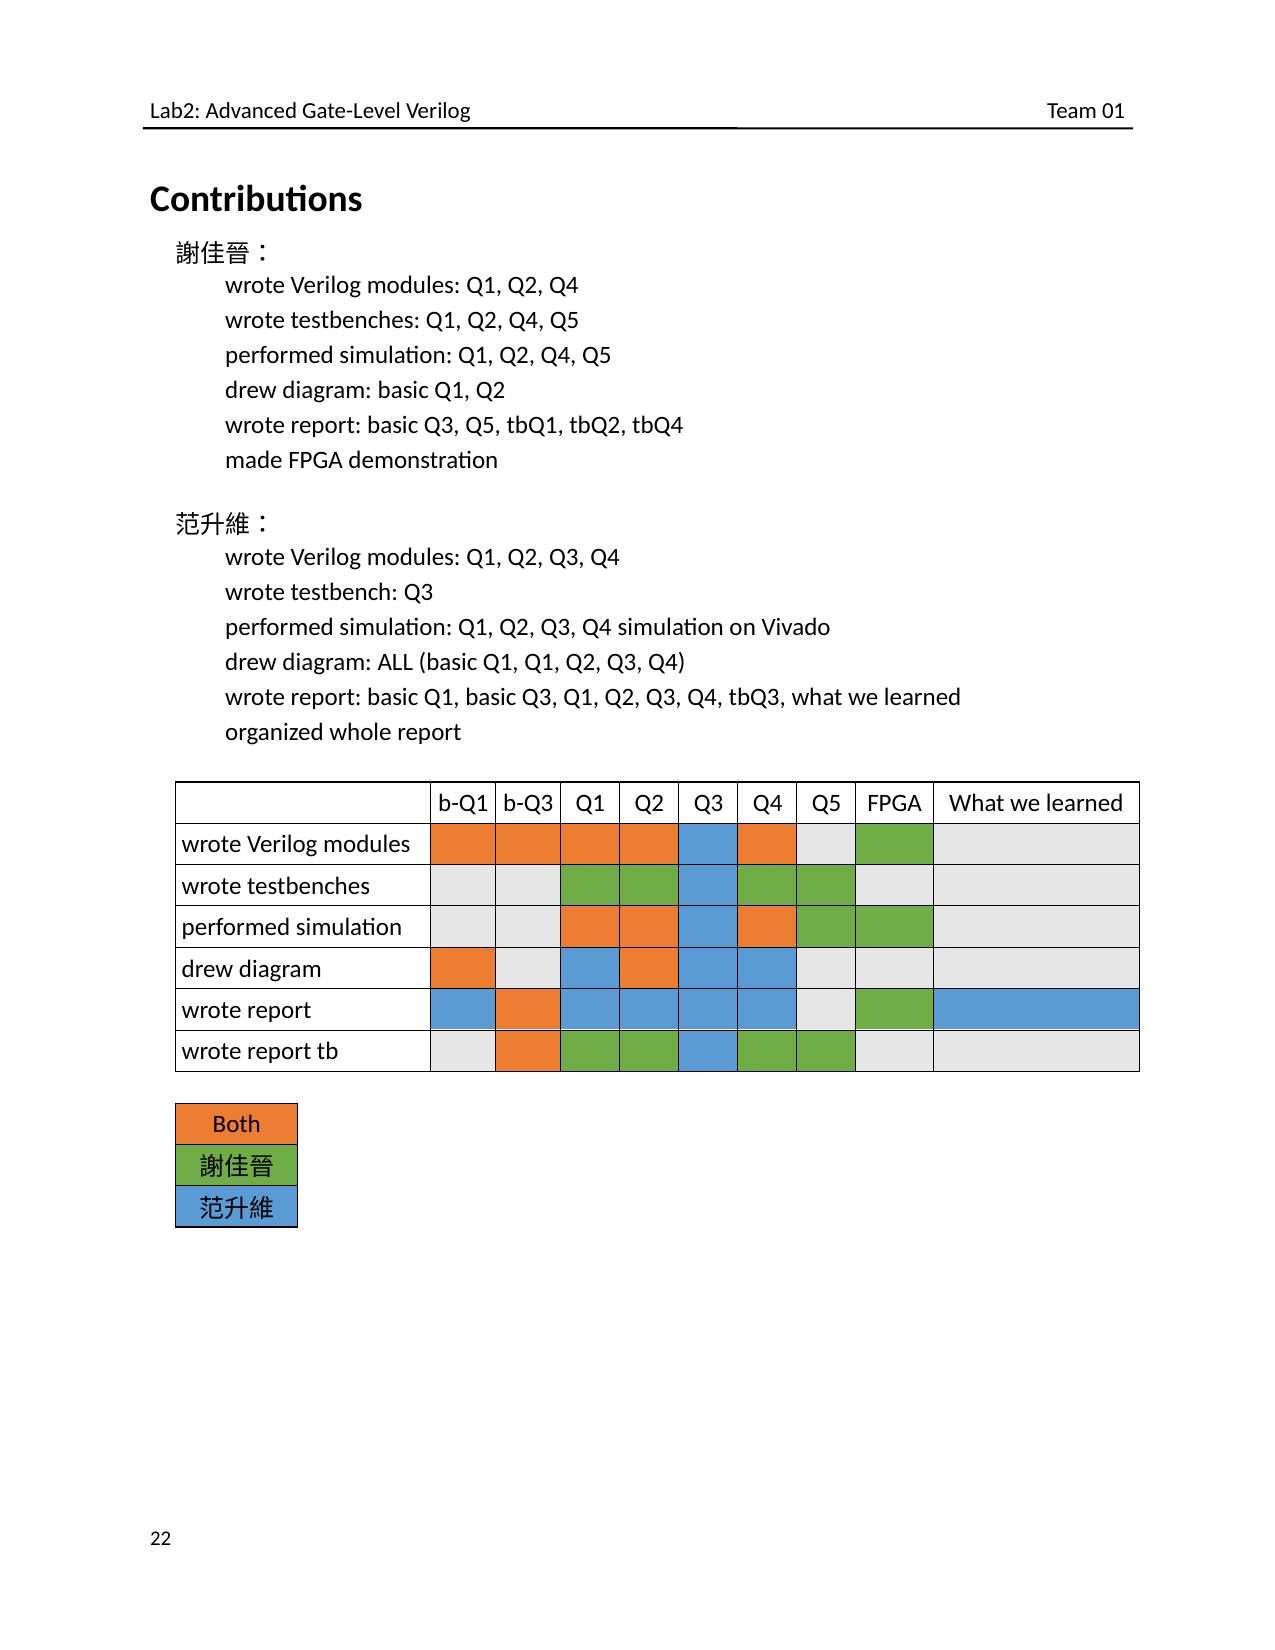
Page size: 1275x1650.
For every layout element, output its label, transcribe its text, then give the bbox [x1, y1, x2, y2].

table_cell [620, 824, 678, 864]
table_cell [620, 1031, 678, 1071]
table_header FPGA [856, 783, 933, 823]
table_cell [679, 906, 737, 947]
table_header Q3 [679, 783, 737, 823]
table_cell [738, 906, 796, 947]
table_cell [561, 824, 619, 864]
table_cell [856, 865, 933, 905]
table_cell wrote testbenches [176, 865, 430, 905]
table_cell [797, 989, 855, 1029]
table_cell [496, 948, 560, 988]
table_header Q1 [561, 783, 619, 823]
table_cell [934, 906, 1139, 947]
table_cell [620, 865, 678, 905]
text performed simulation: Q1, Q2, Q3, Q4 simulation on Vivado [175, 611, 1125, 641]
table_cell wrote report tb [176, 1031, 430, 1071]
table_cell [856, 906, 933, 947]
table_cell [679, 1031, 737, 1071]
table_cell [934, 1031, 1139, 1071]
table_cell [934, 948, 1139, 988]
table_cell [431, 989, 495, 1029]
table_cell [431, 865, 495, 905]
table_cell [797, 906, 855, 947]
table_cell performed simulation [176, 906, 430, 947]
table_header Q4 [738, 783, 796, 823]
table_cell [496, 1031, 560, 1071]
table_cell [738, 948, 796, 988]
text performed simulation: Q1, Q2, Q4, Q5 [175, 339, 1125, 370]
table_cell [496, 865, 560, 905]
text made FPGA demonstration [175, 444, 1125, 475]
table_cell [561, 989, 619, 1029]
table_cell [620, 906, 678, 947]
table_header What we learned [934, 783, 1139, 823]
subtitle Contributions [150, 175, 1125, 221]
table_cell [738, 865, 796, 905]
text wrote testbenches: Q1, Q2, Q4, Q5 [175, 304, 1125, 335]
table_cell [431, 1031, 495, 1071]
table_cell [797, 948, 855, 988]
table_cell [856, 948, 933, 988]
table_cell wrote Verilog modules [176, 824, 430, 864]
table_cell drew diagram [176, 948, 430, 988]
text organized whole report [175, 716, 1125, 746]
table_cell [679, 824, 737, 864]
table_cell [856, 989, 933, 1029]
table_cell [797, 824, 855, 864]
text wrote report: basic Q1, basic Q3, Q1, Q2, Q3, Q4, tbQ3, what we learned [175, 681, 1125, 711]
table_cell [679, 865, 737, 905]
table_cell [856, 1031, 933, 1071]
text wrote Verilog modules: Q1, Q2, Q4 [175, 269, 1125, 300]
table_cell [679, 989, 737, 1029]
table_cell [561, 865, 619, 905]
table_cell [431, 906, 495, 947]
text drew diagram: ALL (basic Q1, Q1, Q2, Q3, Q4) [175, 646, 1125, 676]
table_cell [496, 824, 560, 864]
table_cell 范升維 [176, 1186, 297, 1226]
table_cell [431, 824, 495, 864]
table_cell wrote report [176, 989, 430, 1029]
table_cell [934, 824, 1139, 864]
table_header Q5 [797, 783, 855, 823]
table_cell [620, 989, 678, 1029]
table_cell [679, 948, 737, 988]
table_header Q2 [620, 783, 678, 823]
table_cell [934, 865, 1139, 905]
text 謝佳晉： [175, 233, 1125, 269]
table_cell [561, 948, 619, 988]
text drew diagram: basic Q1, Q2 [175, 374, 1125, 405]
text wrote report: basic Q3, Q5, tbQ1, tbQ2, tbQ4 [175, 409, 1125, 440]
table_cell [561, 1031, 619, 1071]
text 范升維： [175, 504, 1125, 541]
text wrote testbench: Q3 [175, 576, 1125, 606]
table_cell [738, 989, 796, 1029]
table_cell [431, 948, 495, 988]
table_cell [934, 989, 1139, 1029]
table_cell [561, 906, 619, 947]
table_header Both [176, 1104, 297, 1144]
table_header b-Q1 [431, 783, 495, 823]
table_cell [496, 989, 560, 1029]
table_cell [856, 824, 933, 864]
table_cell [797, 865, 855, 905]
table_cell [496, 906, 560, 947]
table_header [176, 783, 430, 823]
table_header b-Q3 [496, 783, 560, 823]
table_cell [738, 824, 796, 864]
table_cell 謝佳晉 [176, 1145, 297, 1185]
table_cell [620, 948, 678, 988]
text wrote Verilog modules: Q1, Q2, Q3, Q4 [175, 541, 1125, 571]
table_cell [738, 1031, 796, 1071]
table_cell [797, 1031, 855, 1071]
